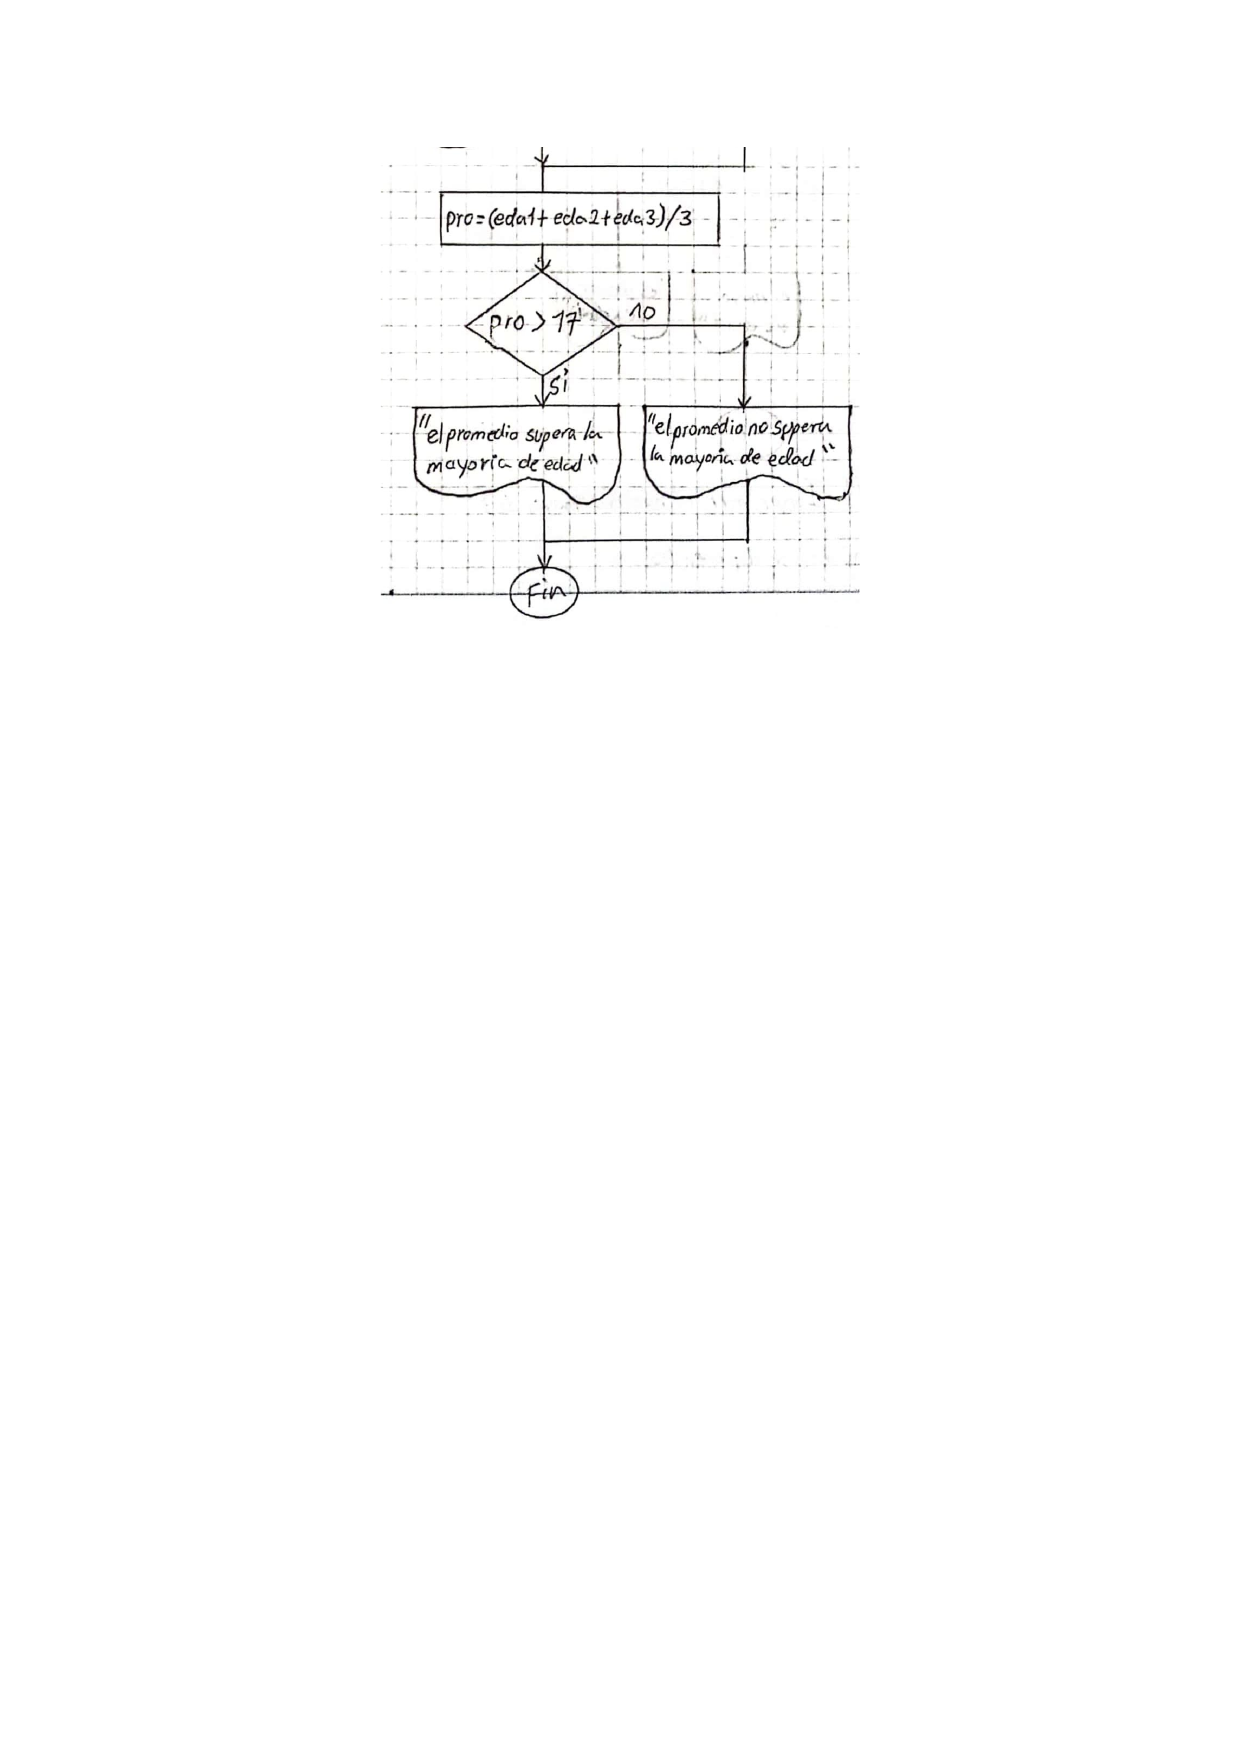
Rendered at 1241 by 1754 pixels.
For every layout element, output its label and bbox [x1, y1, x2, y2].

picture [380, 147, 860, 629]
